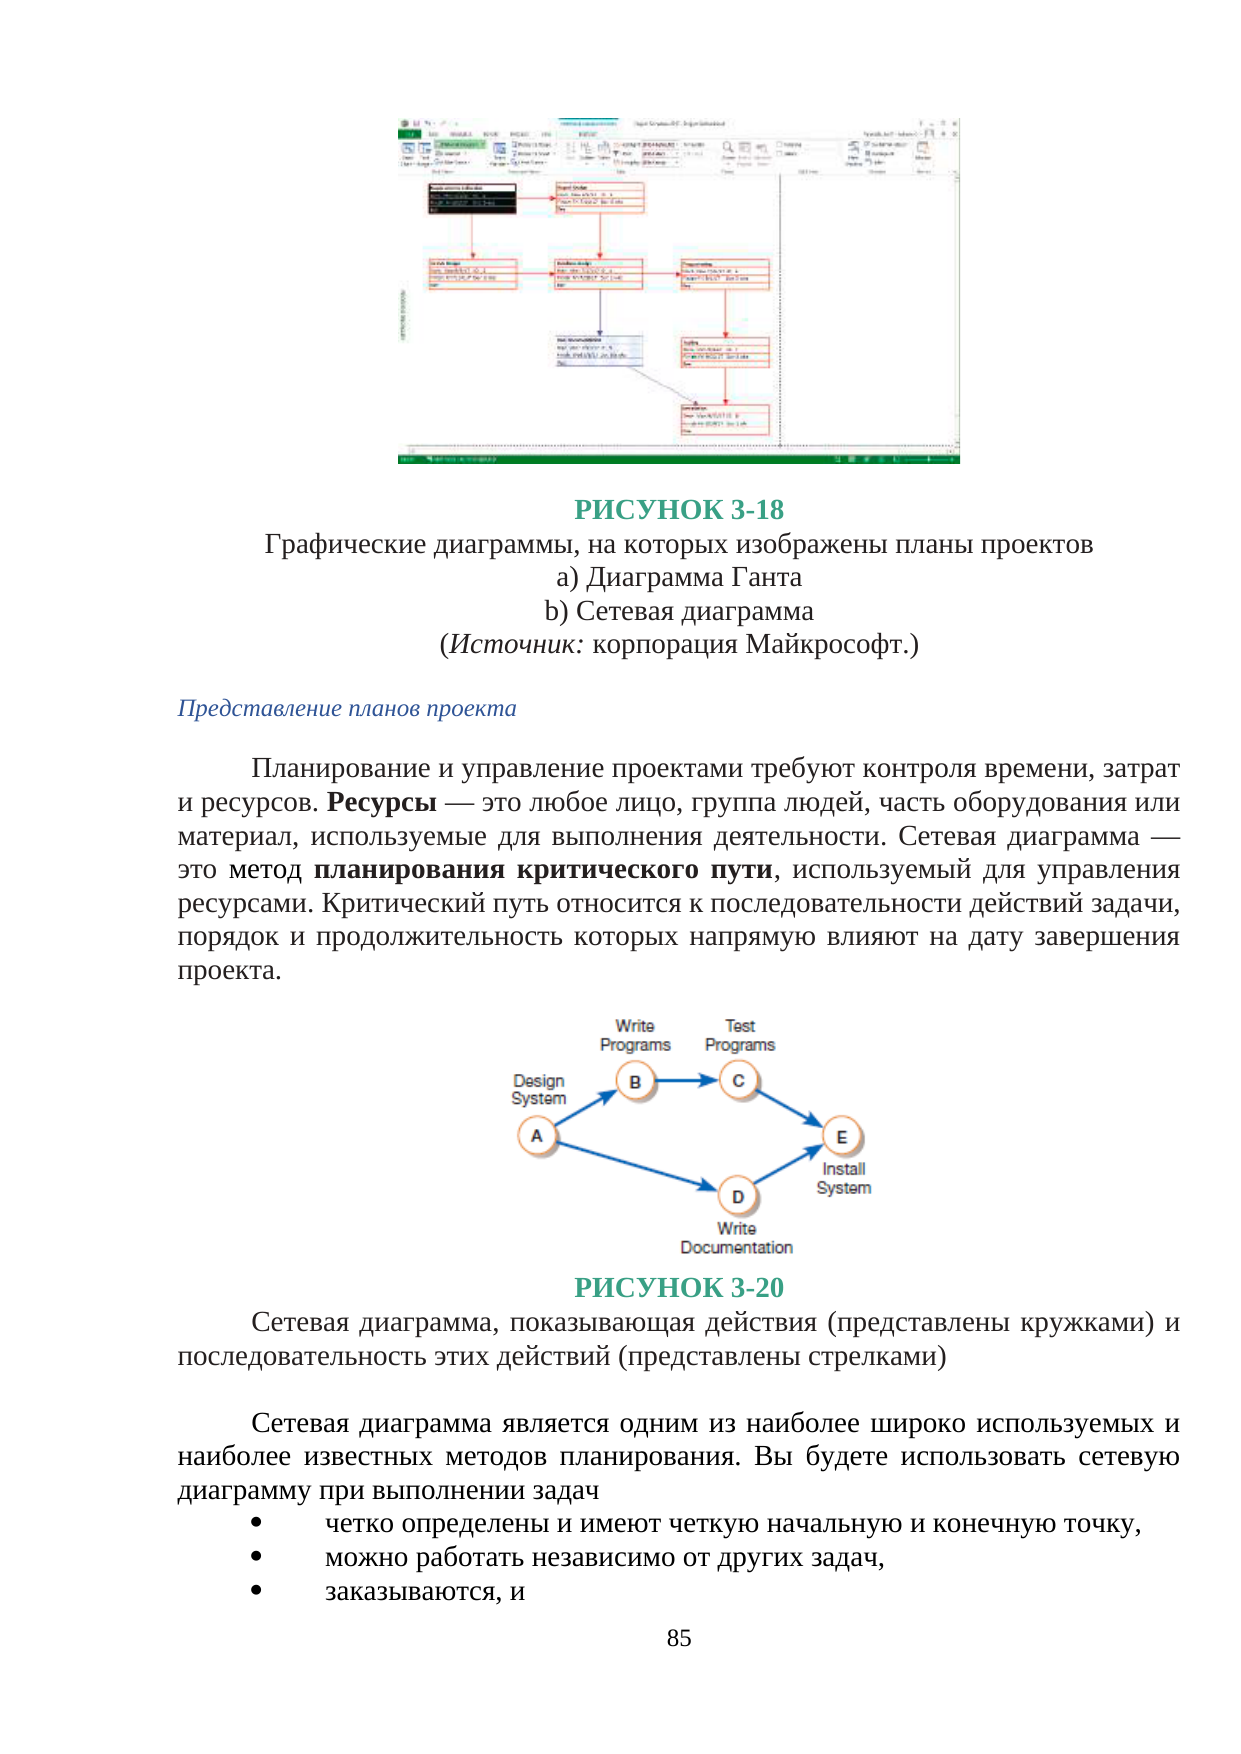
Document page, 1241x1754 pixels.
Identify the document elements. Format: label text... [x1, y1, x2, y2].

text РИСУНОК 3-20 [177, 1271, 1181, 1304]
text b) Сетевая диаграмма [177, 593, 1181, 627]
text Графические диаграммы, на которых изображены планы проектов [177, 526, 1181, 559]
text (Источник: корпорация Майкрософт.) [177, 627, 1181, 660]
picture [398, 118, 961, 464]
subtitle Представление планов проекта [177, 693, 1181, 722]
text РИСУНОК 3-18 [177, 492, 1181, 526]
list четко определены и имеют четкую начальную и конечную точку, [177, 1505, 1181, 1539]
list заказываются, и [177, 1573, 1181, 1606]
text а) Диаграмма Ганта [177, 559, 1181, 593]
list можно работать независимо от других задач, [177, 1539, 1181, 1573]
picture [472, 1018, 887, 1271]
text Планирование и управление проектами требуют контроля времени, затрат и ресурсов. Ресурсы — это любое лицо, группа людей, часть оборудования или материал, используемые для выполнения деятельности. Сетевая диаграмма — это метод планирования критического пути, используемый для управления ресурсами. Критический путь относится к последовательности действий задачи, порядок и продолжительность которых напрямую влияют на дату завершения проекта. [177, 751, 1181, 985]
text Сетевая диаграмма, показывающая действия (представлены кружками) и последовательность этих действий (представлены стрелками) [177, 1304, 1181, 1371]
